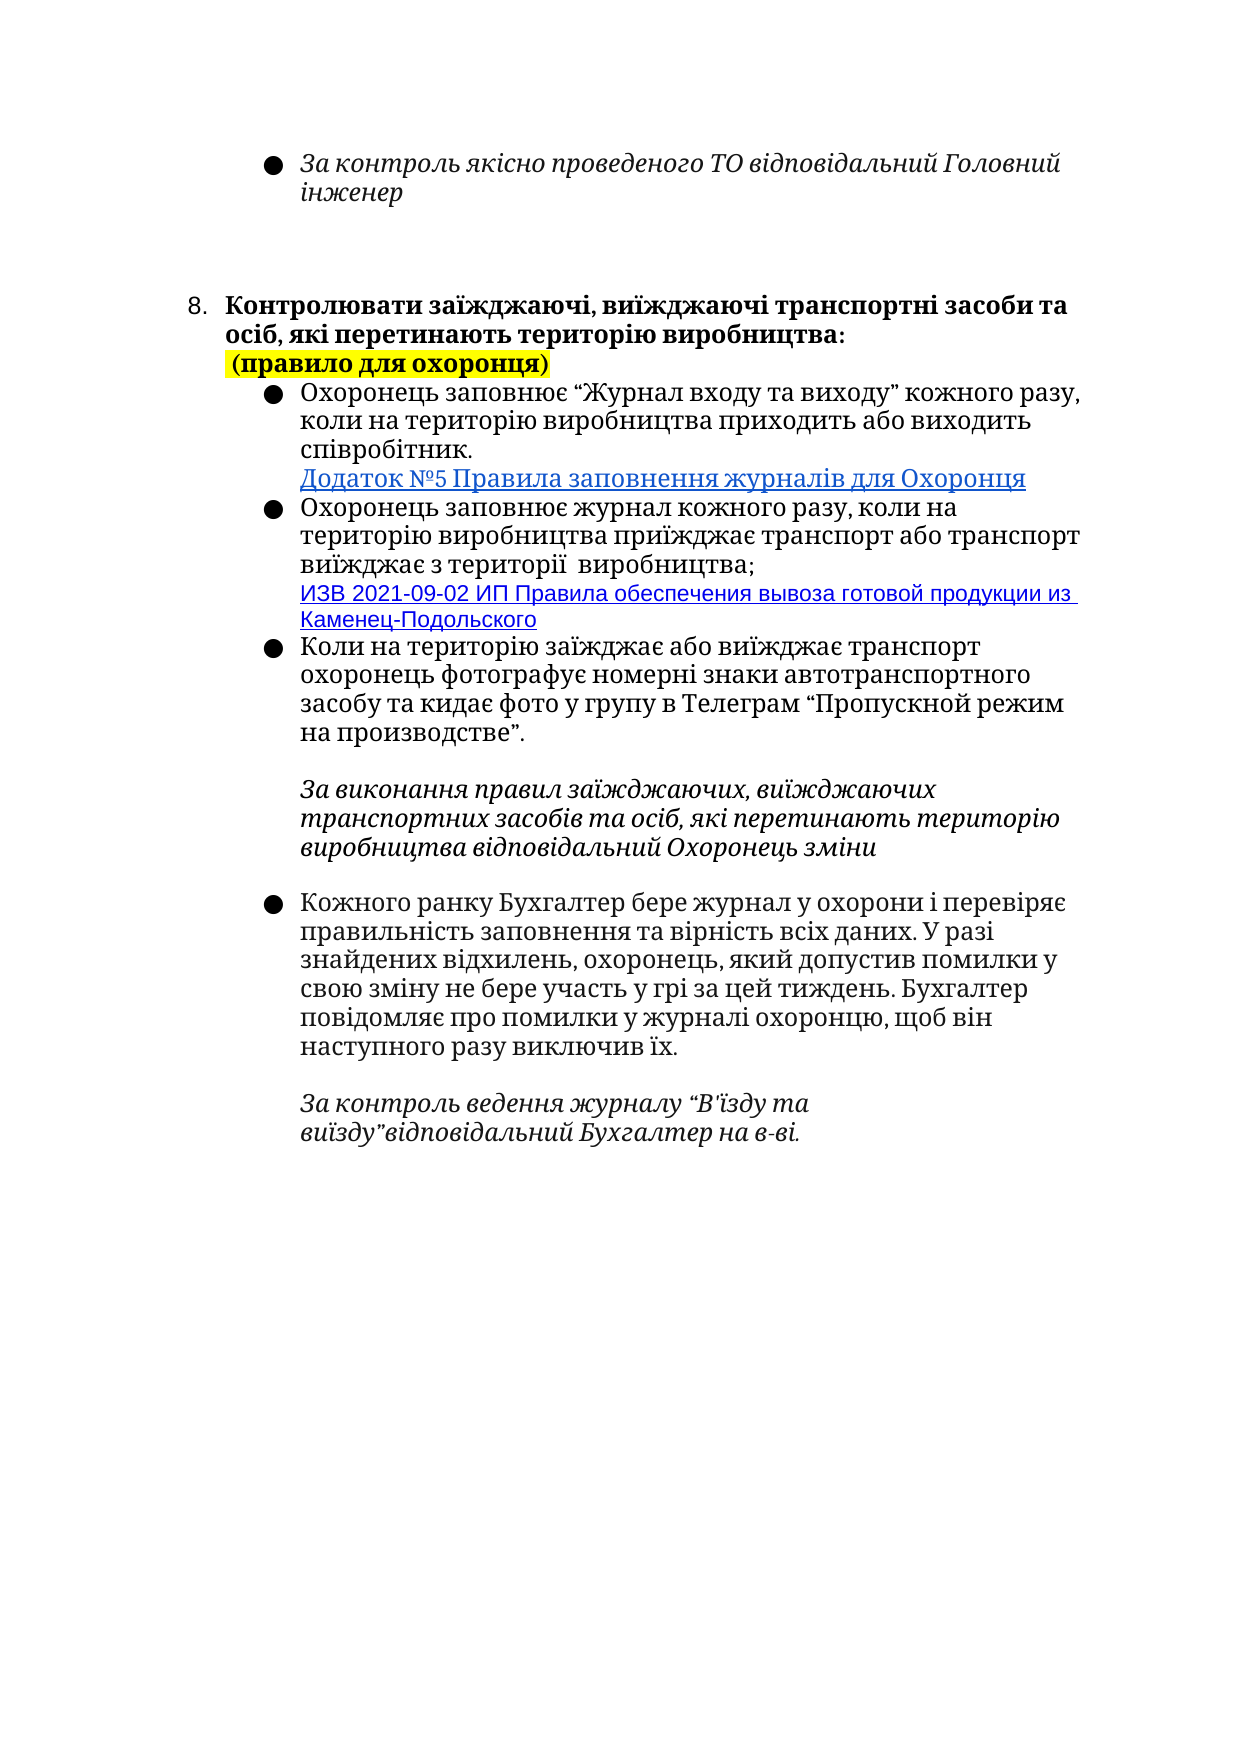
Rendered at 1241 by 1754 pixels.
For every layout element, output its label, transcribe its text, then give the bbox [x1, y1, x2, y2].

list Охоронець заповнює “Журнал входу та виходу” кожного разу, коли на територію виробництва приходить або виходить співробітник. Додаток №5 Правила заповнення журналів для Охоронця [262, 378, 1090, 493]
subtitle Контролювати заїжджаючі, виїжджаючі транспортні засоби та осіб, які перетинають територію виробництва: (правило для охоронця) [187, 291, 1090, 378]
list Коли на територію заїжджає або виїжджає транспорт охоронець фотографує номерні знаки автотранспортного засобу та кидає фото у групу в Телеграм “Пропускной режим на производстве”. За виконання правил заїжджаючих, виїжджаючих транспортних засобів та осіб, які перетинають територію виробництва відповідальний Охоронець зміни [262, 632, 1090, 889]
list Охоронець заповнює журнал кожного разу, коли на територію виробництва приїжджає транспорт або транспорт виїжджає з території виробництва; ИЗВ 2021-09-02 ИП Правила обеспечения вывоза готовой продукции из Каменец-Подольского [262, 493, 1090, 632]
list Кожного ранку Бухгалтер бере журнал у охорони і перевіряє правильність заповнення та вірність всіх даних. У разі знайдених відхилень, охоронець, який допустив помилки у свою зміну не бере участь у грі за цей тиждень. Бухгалтер повідомляє про помилки у журналі охоронцю, щоб він наступного разу виключив їх. За контроль ведення журналу “В'їзду та виїзду”відповідальний Бухгалтер на в-ві. [262, 889, 1090, 1148]
list За контроль якісно проведеного ТО відповідальний Головний інженер [262, 150, 1090, 291]
